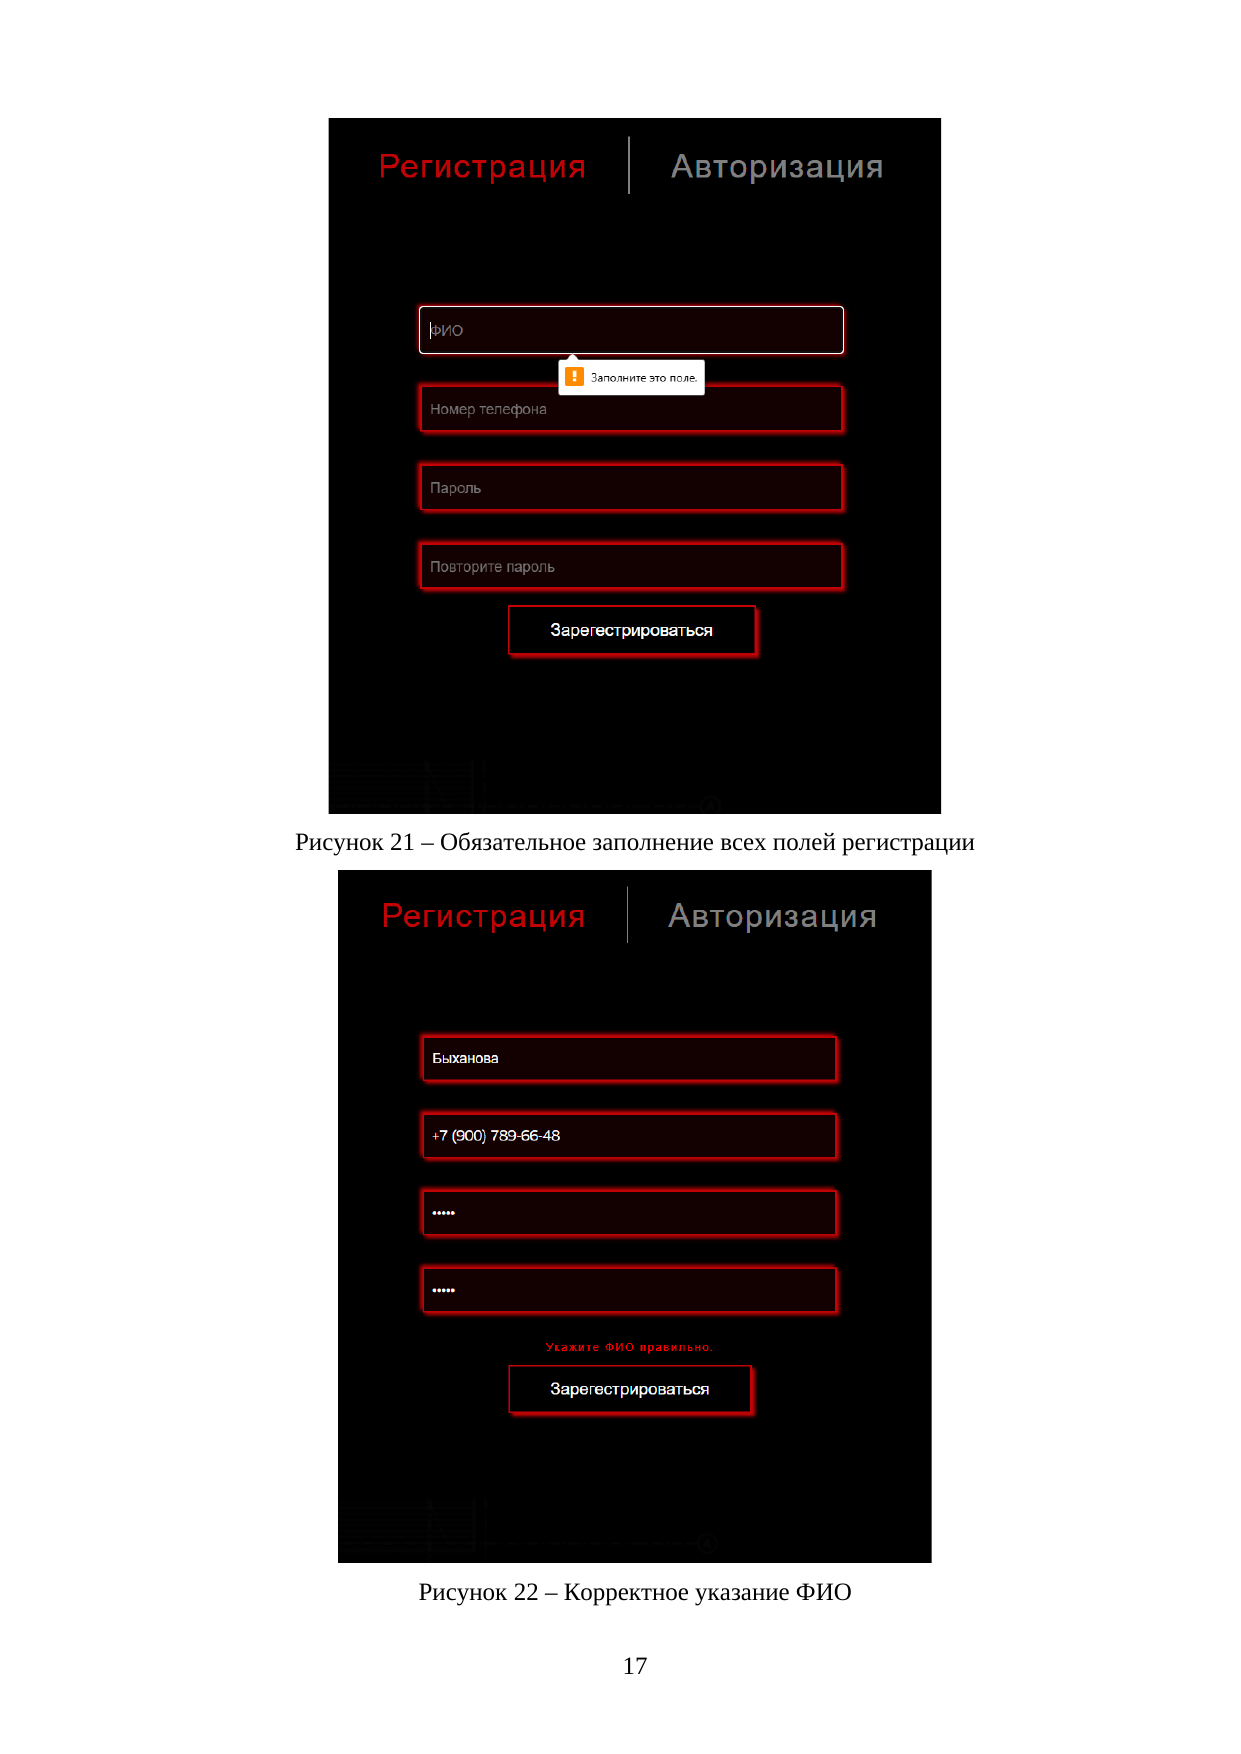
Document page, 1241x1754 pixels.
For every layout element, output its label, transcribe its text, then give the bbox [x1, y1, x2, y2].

text Рисунок 22 – Корректное указание ФИО [148, 1577, 1122, 1605]
text Рисунок 21 – Обязательное заполнение всех полей регистрации [148, 827, 1122, 856]
picture [328, 118, 942, 814]
picture [338, 870, 932, 1563]
